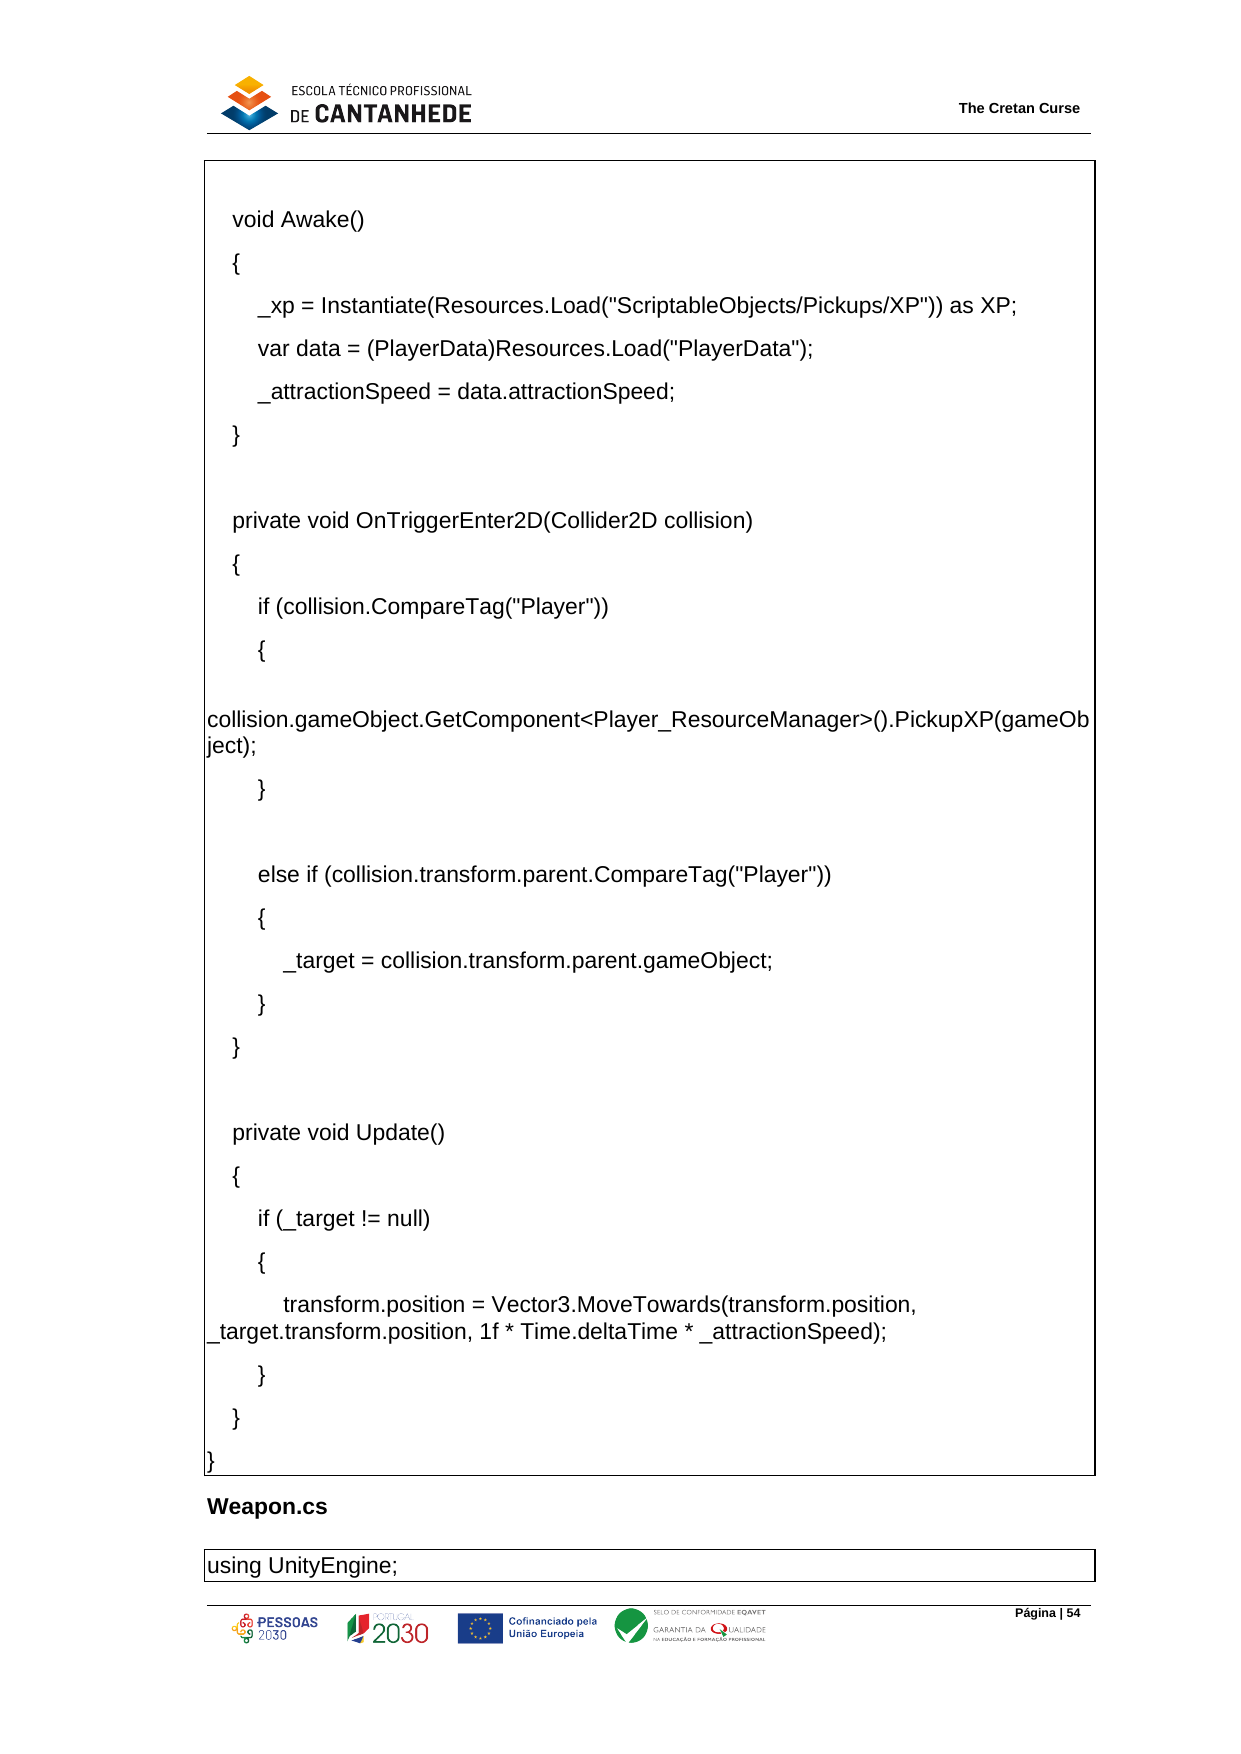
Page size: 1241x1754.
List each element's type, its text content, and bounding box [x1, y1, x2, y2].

text transform.position = Vector3.MoveTowards(transform.position, _target.transform.position, 1f * Time.deltaTime * _attractionSpeed); [205, 1288, 1094, 1344]
picture [218, 73, 475, 133]
text if (collision.CompareTag("Player")) [205, 590, 1094, 620]
text } [205, 1358, 1094, 1387]
picture [614, 1608, 766, 1643]
text collision.gameObject.GetComponent<Player_ResourceManager>().PickupXP(gameObject); [205, 676, 1094, 758]
text { [205, 246, 1094, 276]
text } [205, 987, 1094, 1017]
text { [205, 901, 1094, 931]
text private void OnTriggerEnter2D(Collider2D collision) [205, 504, 1094, 534]
text if (_target != null) [205, 1202, 1094, 1232]
text } [205, 1444, 1094, 1475]
text private void Update() [205, 1116, 1094, 1146]
text { [205, 547, 1094, 577]
text } [205, 1401, 1094, 1430]
text _attractionSpeed = data.attractionSpeed; [205, 375, 1094, 404]
text using UnityEngine; [205, 1550, 1094, 1581]
text _target = collision.transform.parent.gameObject; [205, 944, 1094, 973]
text } [205, 418, 1094, 448]
text } [205, 772, 1094, 801]
picture [218, 1606, 608, 1654]
text var data = (PlayerData)Resources.Load("PlayerData"); [205, 332, 1094, 362]
text } [205, 1030, 1094, 1059]
text { [205, 1159, 1094, 1189]
text else if (collision.transform.parent.CompareTag("Player")) [205, 858, 1094, 887]
text { [205, 1245, 1094, 1275]
text { [205, 633, 1094, 663]
text void Awake() [205, 203, 1094, 232]
text _xp = Instantiate(Resources.Load("ScriptableObjects/Pickups/XP")) as XP; [205, 289, 1094, 318]
text Weapon.cs [207, 1493, 1092, 1519]
